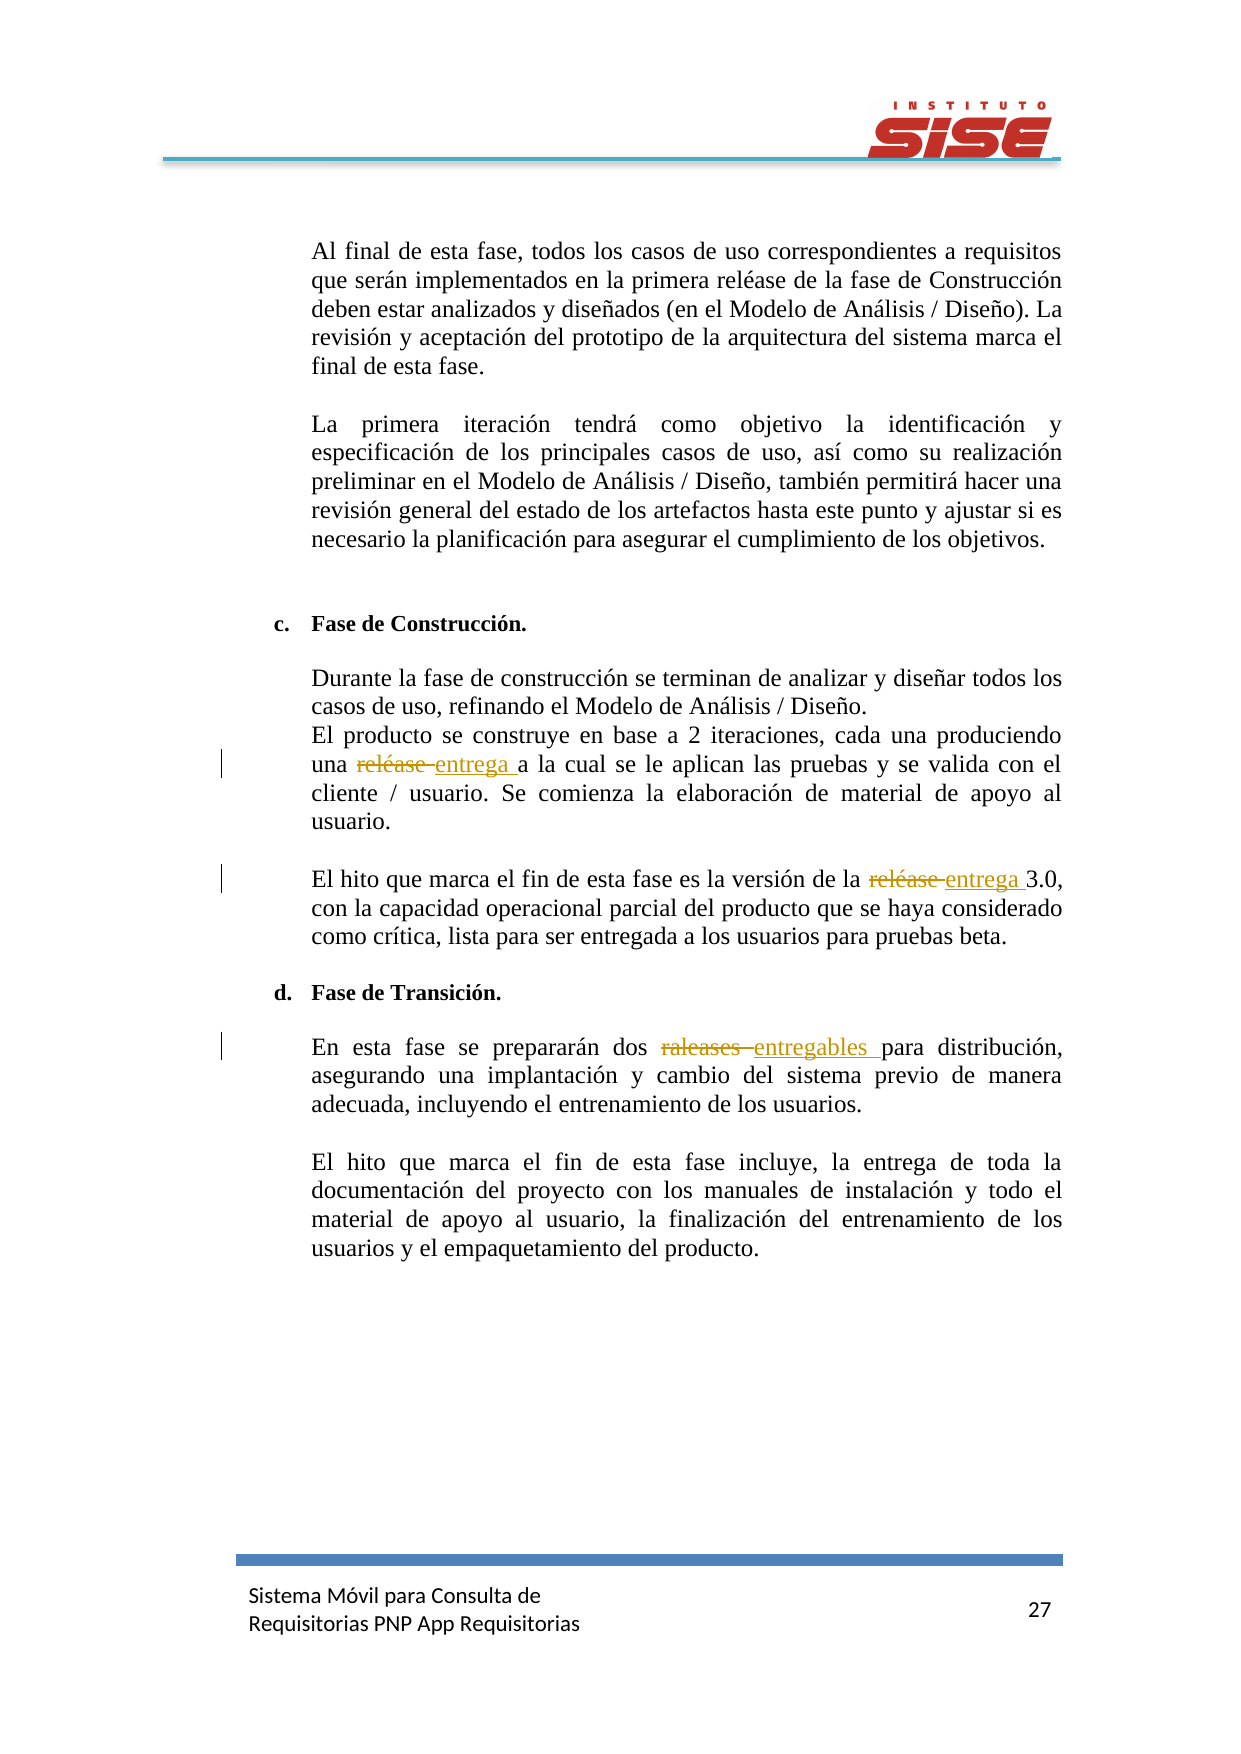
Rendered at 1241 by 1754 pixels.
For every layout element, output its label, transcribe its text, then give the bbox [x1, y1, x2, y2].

text El hito que marca el fin de esta fase es la versión de la 3.0, con la capacidad operacional parcial del producto que se haya considerado como crítica, lista para ser entregada a los usuarios para pruebas beta. [311, 864, 1063, 950]
text Durante la fase de construcción se terminan de analizar y diseñar todos los casos de uso, refinando el Modelo de Análisis / Diseño. [311, 663, 1063, 720]
list Fase de Transición. [274, 979, 1063, 1005]
text Al final de esta fase, todos los casos de uso correspondientes a requisitos que serán implementados en la primera reléase de la fase de Construcción deben estar analizados y diseñados (en el Modelo de Análisis / Diseño). La revisión y aceptación del prototipo de la arquitectura del sistema marca el final de esta fase. [311, 236, 1063, 380]
list Fase de Construcción. [274, 610, 1063, 636]
picture [867, 101, 1052, 158]
text El hito que marca el fin de esta fase incluye, la entrega de toda la documentación del proyecto con los manuales de instalación y todo el material de apoyo al usuario, la finalización del entrenamiento de los usuarios y el empaquetamiento del producto. [311, 1147, 1063, 1262]
text La primera iteración tendrá como objetivo la identificación y especificación de los principales casos de uso, así como su realización preliminar en el Modelo de Análisis / Diseño, también permitirá hacer una revisión general del estado de los artefactos hasta este punto y ajustar si es necesario la planificación para asegurar el cumplimiento de los objetivos. [311, 409, 1063, 552]
text El producto se construye en base a 2 iteraciones, cada una produciendo una a la cual se le aplican las pruebas y se valida con el cliente / usuario. Se comienza la elaboración de material de apoyo al usuario. [311, 720, 1063, 835]
text En esta fase se prepararán dos para distribución, asegurando una implantación y cambio del sistema previo de manera adecuada, incluyendo el entrenamiento de los usuarios. [311, 1032, 1063, 1118]
